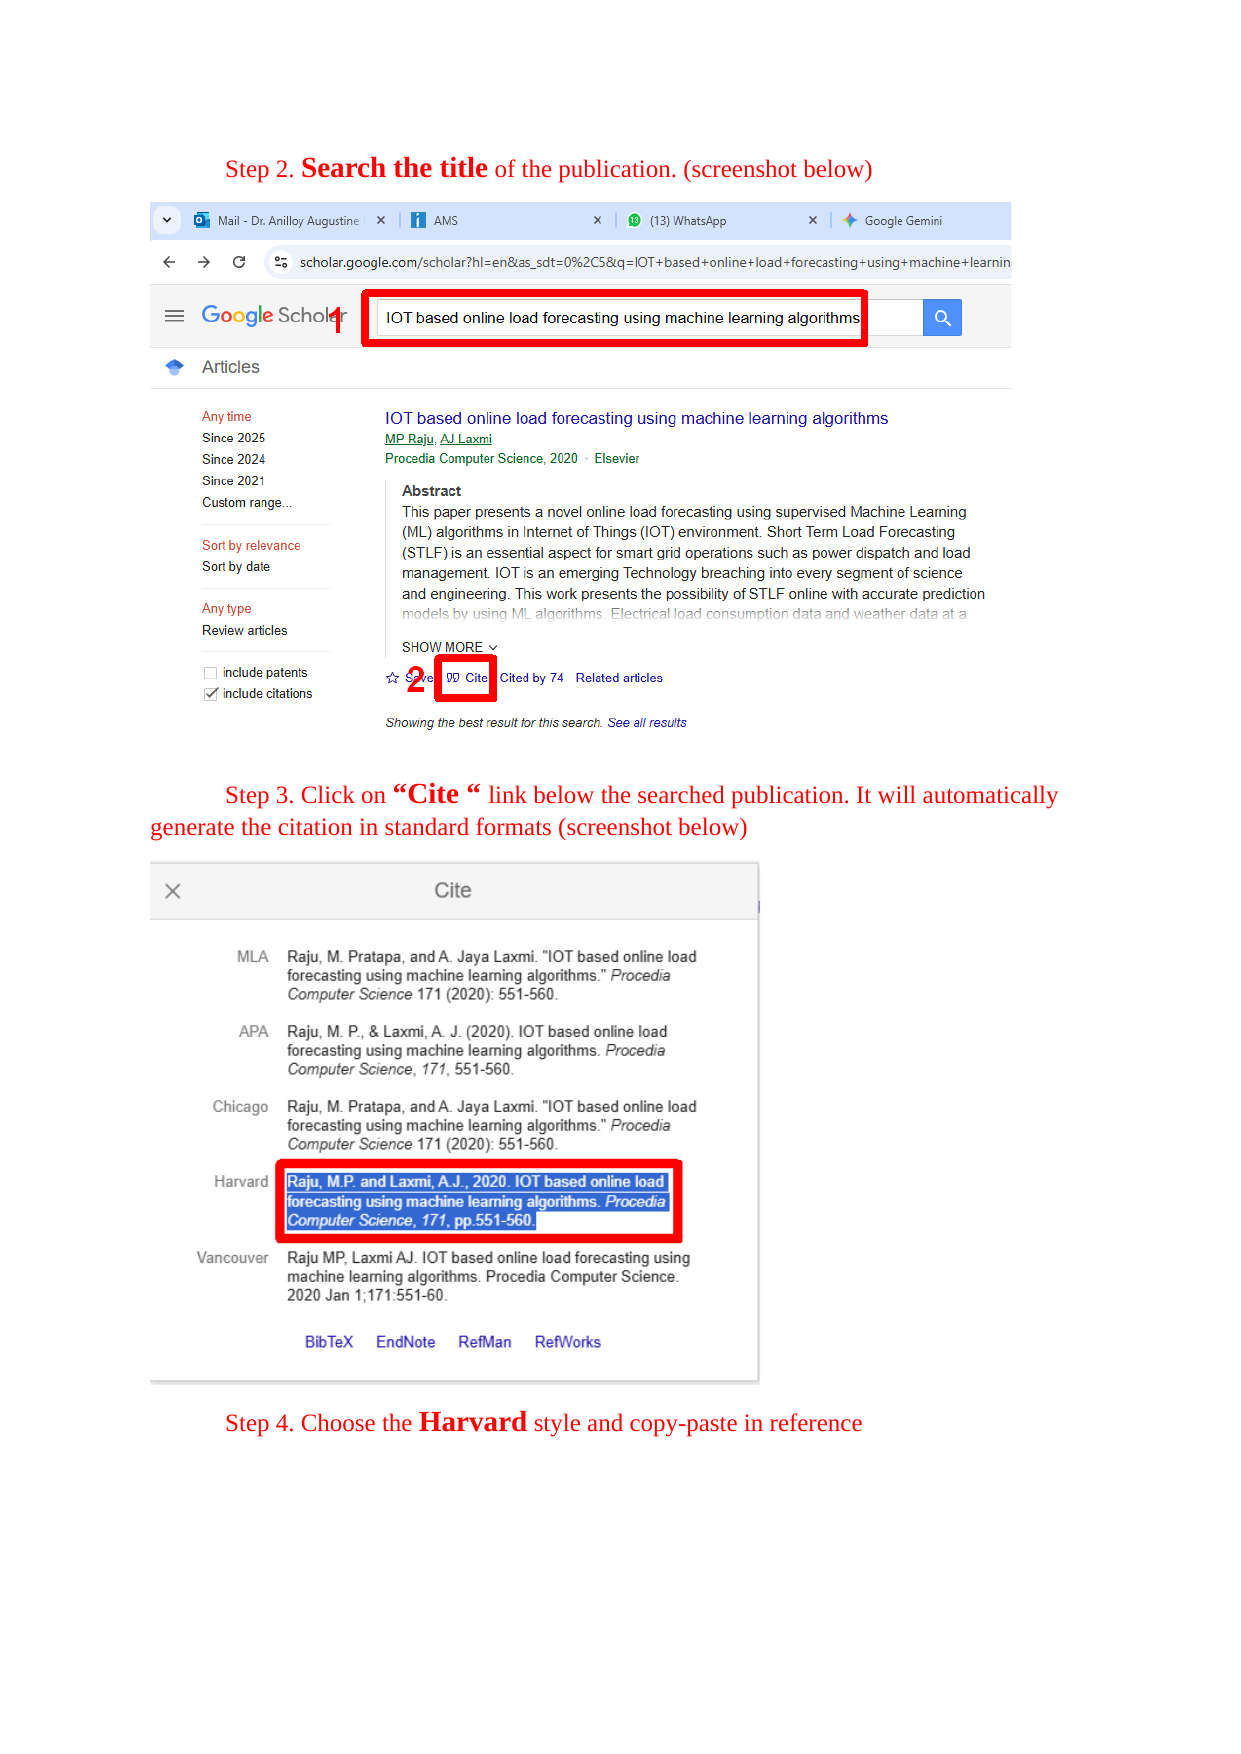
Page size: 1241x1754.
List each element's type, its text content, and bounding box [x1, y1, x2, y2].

text Step 2. Search the title of the publication. (screenshot below) [150, 150, 1090, 183]
text Step 3. Click on “Cite “ link below the searched publication. It will automatically generate the citation in standard formats (screenshot below) [150, 776, 1090, 841]
text Step 4. Choose the Harvard style and copy-paste in reference [150, 1404, 1090, 1437]
picture [150, 860, 761, 1385]
picture [150, 202, 1012, 758]
